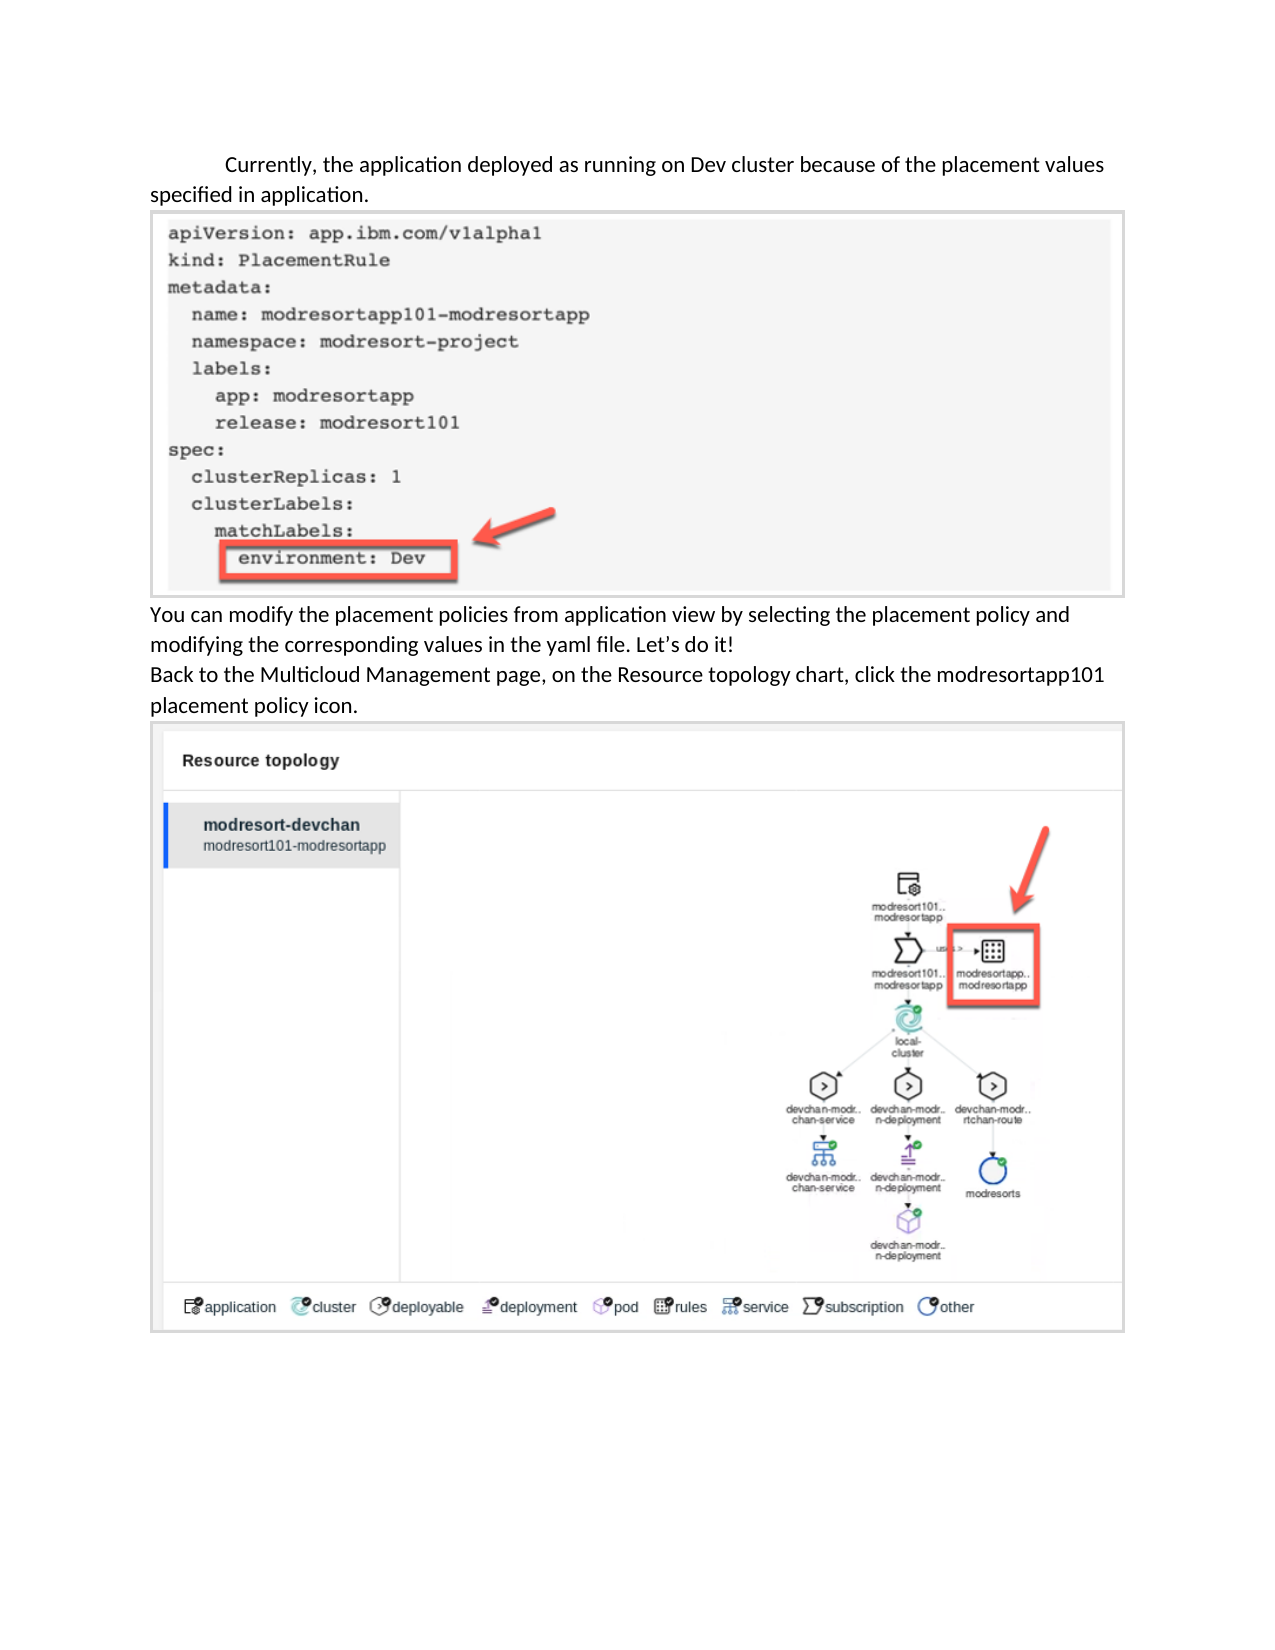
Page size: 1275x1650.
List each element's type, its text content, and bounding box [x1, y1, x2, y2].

text Currently, the application deployed as running on Dev cluster because of the placement values specified in application. You can modify the placement policies from application view by selecting the placement policy and modifying the corresponding values in the yaml file. Let’s do it! Back to the Multicloud Management page, on the Resource topology chart, click the modresortapp101 placement policy icon. [150, 150, 1125, 210]
text Currently, the application deployed as running on Dev cluster because of the placement values specified in application. You can modify the placement policies from application view by selecting the placement policy and modifying the corresponding values in the yaml file. Let’s do it! Back to the Multicloud Management page, on the Resource topology chart, click the modresortapp101 placement policy icon. [150, 598, 1125, 721]
picture [153, 724, 1122, 1330]
picture [153, 214, 1122, 595]
